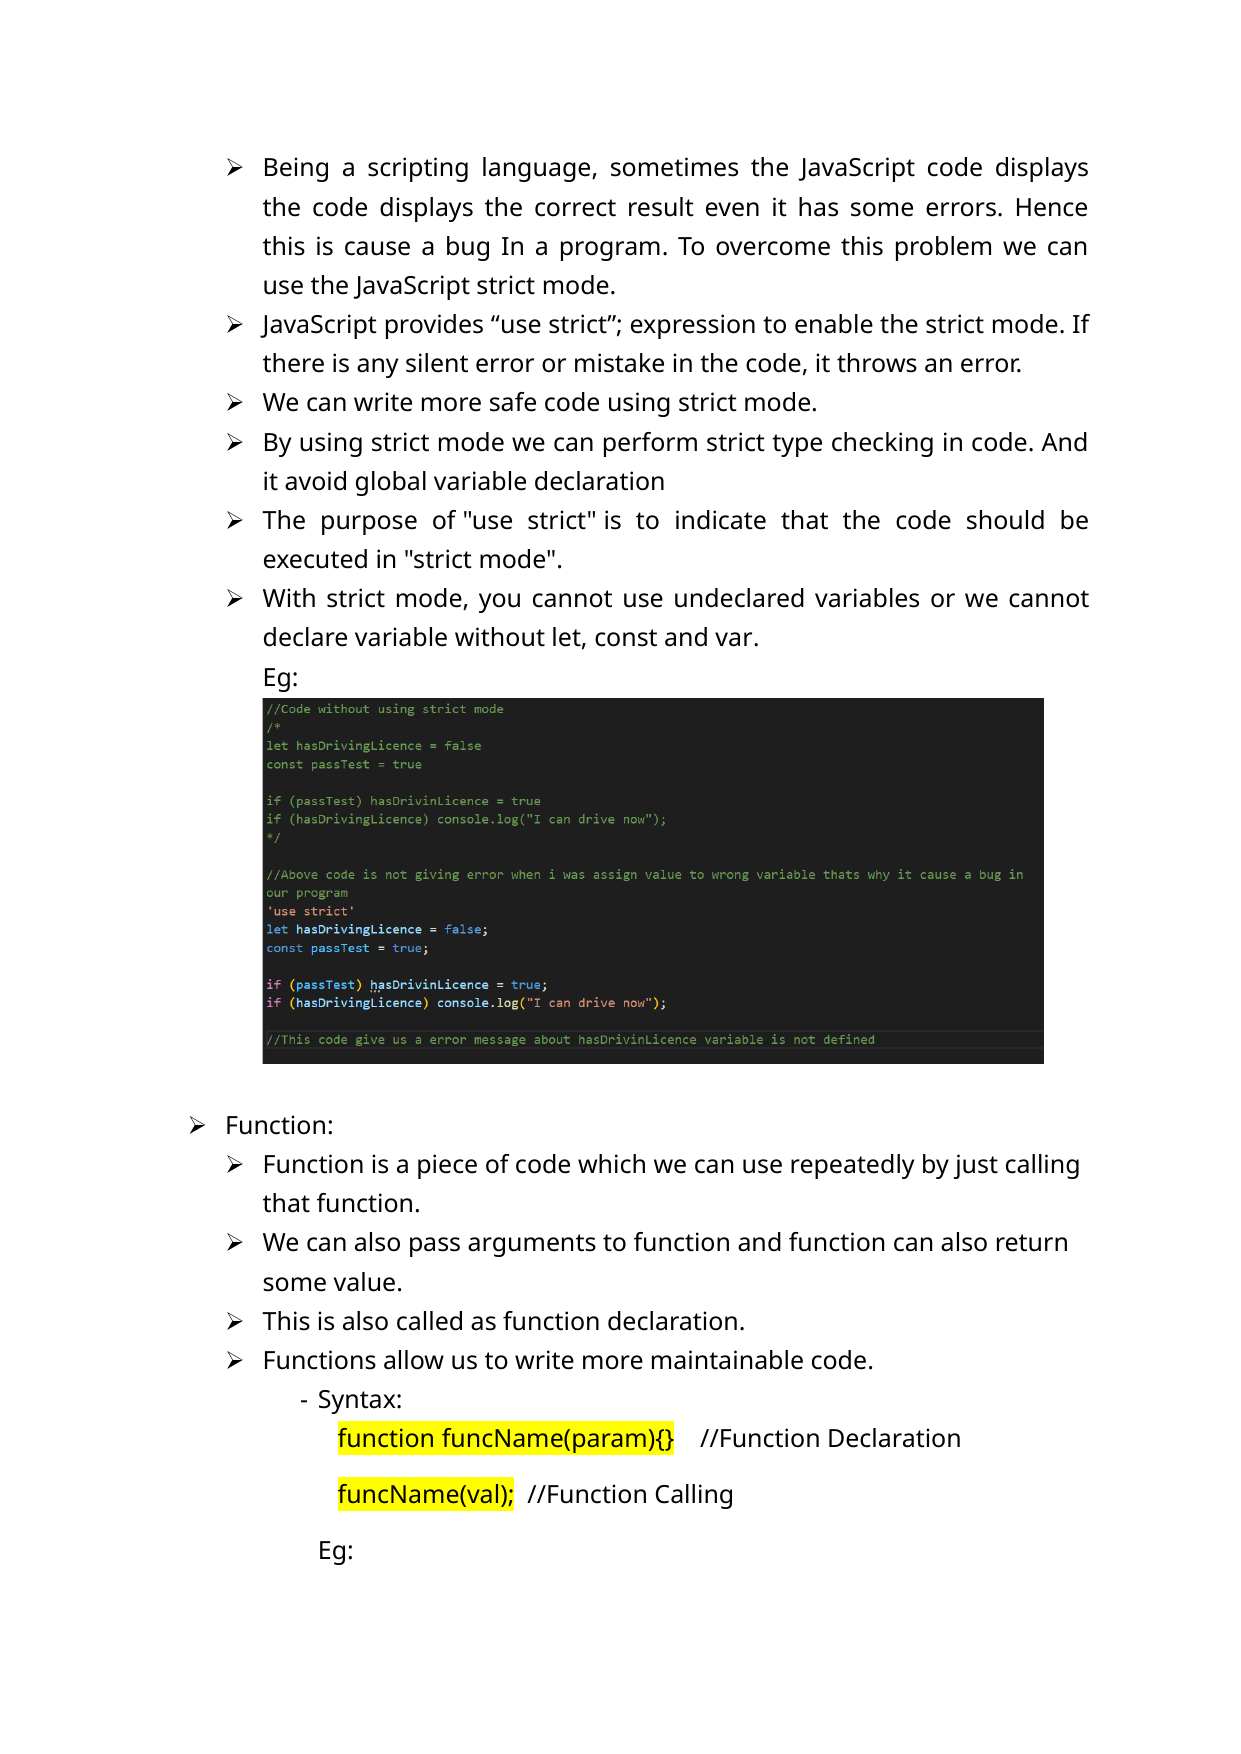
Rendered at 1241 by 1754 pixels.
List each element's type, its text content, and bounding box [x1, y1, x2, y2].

list This is also called as function declaration. [225, 1303, 1090, 1337]
list We can also pass arguments to function and function can also return some value. [225, 1225, 1090, 1298]
list Functions allow us to write more maintainable code. [225, 1342, 1090, 1377]
list Eg: [262, 659, 1090, 693]
picture [262, 698, 1044, 1064]
list Syntax: function funcName(param){} //Function Declaration [300, 1382, 1090, 1455]
list With strict mode, you cannot use undeclared variables or we cannot declare variable without let, const and var. [225, 581, 1090, 654]
list Function: [187, 1107, 1090, 1142]
list Function is a piece of code which we can use repeatedly by just calling that function. [225, 1147, 1090, 1220]
list We can write more safe code using strict mode. [225, 385, 1090, 419]
text funcName(val); //Function Calling [514, 1477, 1090, 1511]
list The purpose of "use strict" is to indicate that the code should be executed in "strict mode". [225, 502, 1090, 576]
text Eg: [150, 1532, 1090, 1567]
list JavaScript provides “use strict”; expression to enable the strict mode. If there is any silent error or mistake in the code, it throws an error. [225, 307, 1090, 380]
list By using strict mode we can perform strict type checking in code. And it avoid global variable declaration [225, 424, 1090, 497]
list Being a scripting language, sometimes the JavaScript code displays the code displays the correct result even it has some errors. Hence this is cause a bug In a program. To overcome this problem we can use the JavaScript strict mode. [225, 150, 1090, 302]
